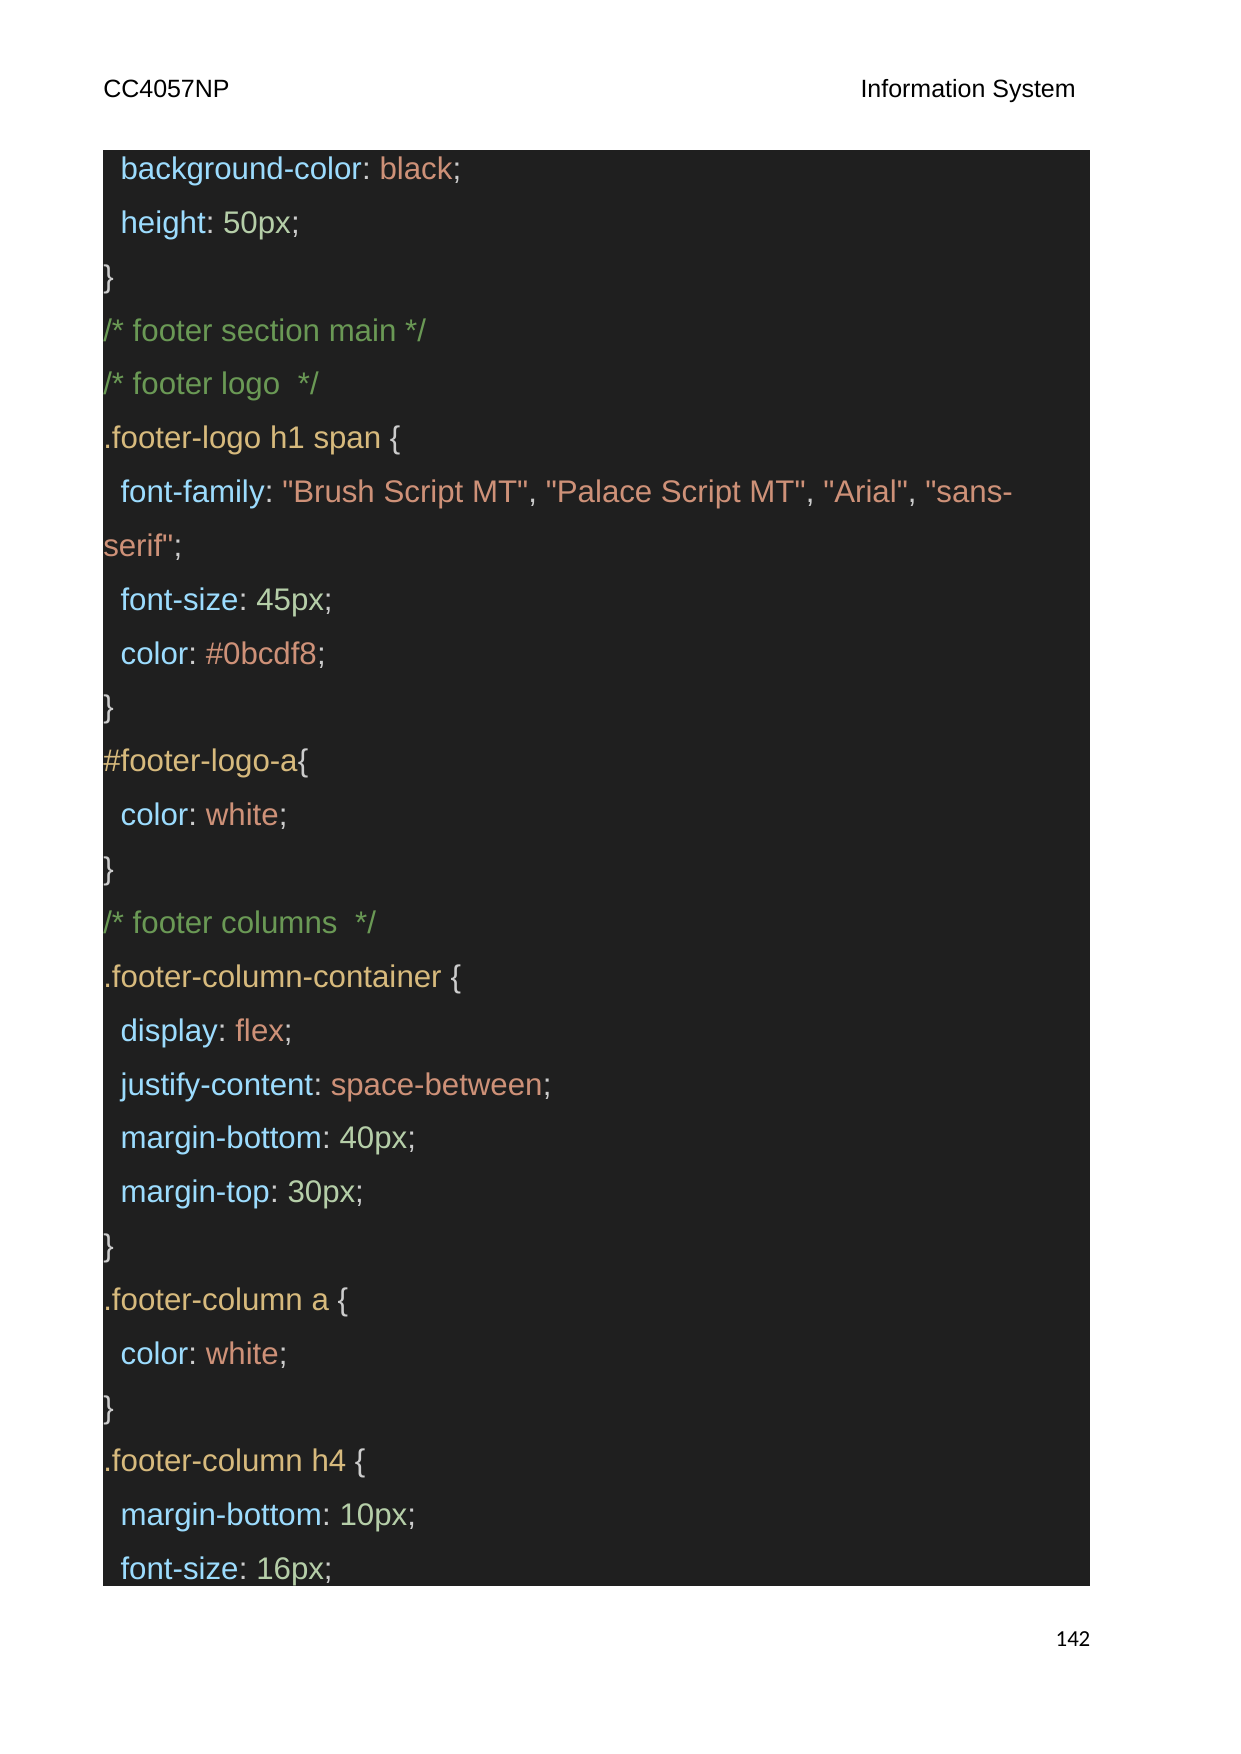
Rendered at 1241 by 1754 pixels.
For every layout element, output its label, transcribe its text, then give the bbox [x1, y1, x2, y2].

text font-size: 16px; [103, 1550, 1090, 1586]
text color: white; [103, 1335, 1090, 1371]
text height: 50px; [103, 204, 1090, 240]
text /* footer columns */ [103, 904, 1090, 940]
text color: white; [103, 796, 1090, 832]
text font-size: 45px; [103, 581, 1090, 617]
text /* footer section main */ [103, 312, 1090, 347]
text .footer-column h4 { [103, 1442, 1090, 1478]
text .footer-column a { [103, 1281, 1090, 1317]
text } [103, 1227, 1090, 1263]
text margin-top: 30px; [103, 1173, 1090, 1209]
text } [103, 258, 1090, 294]
text #footer-logo-a{ [103, 742, 1090, 778]
text display: flex; [103, 1012, 1090, 1048]
text .footer-column-container { [103, 958, 1090, 994]
text margin-bottom: 40px; [103, 1119, 1090, 1155]
text justify-content: space-between; [103, 1066, 1090, 1101]
text font-family: "Brush Script MT", "Palace Script MT", "Arial", "sans-serif"; [103, 473, 1090, 563]
text } [103, 850, 1090, 886]
text color: #0bcdf8; [103, 635, 1090, 671]
text .footer-logo h1 span { [103, 419, 1090, 455]
text background-color: black; [103, 150, 1090, 186]
text } [103, 1389, 1090, 1424]
text margin-bottom: 10px; [103, 1496, 1090, 1532]
text } [103, 688, 1090, 724]
text /* footer logo */ [103, 365, 1090, 401]
